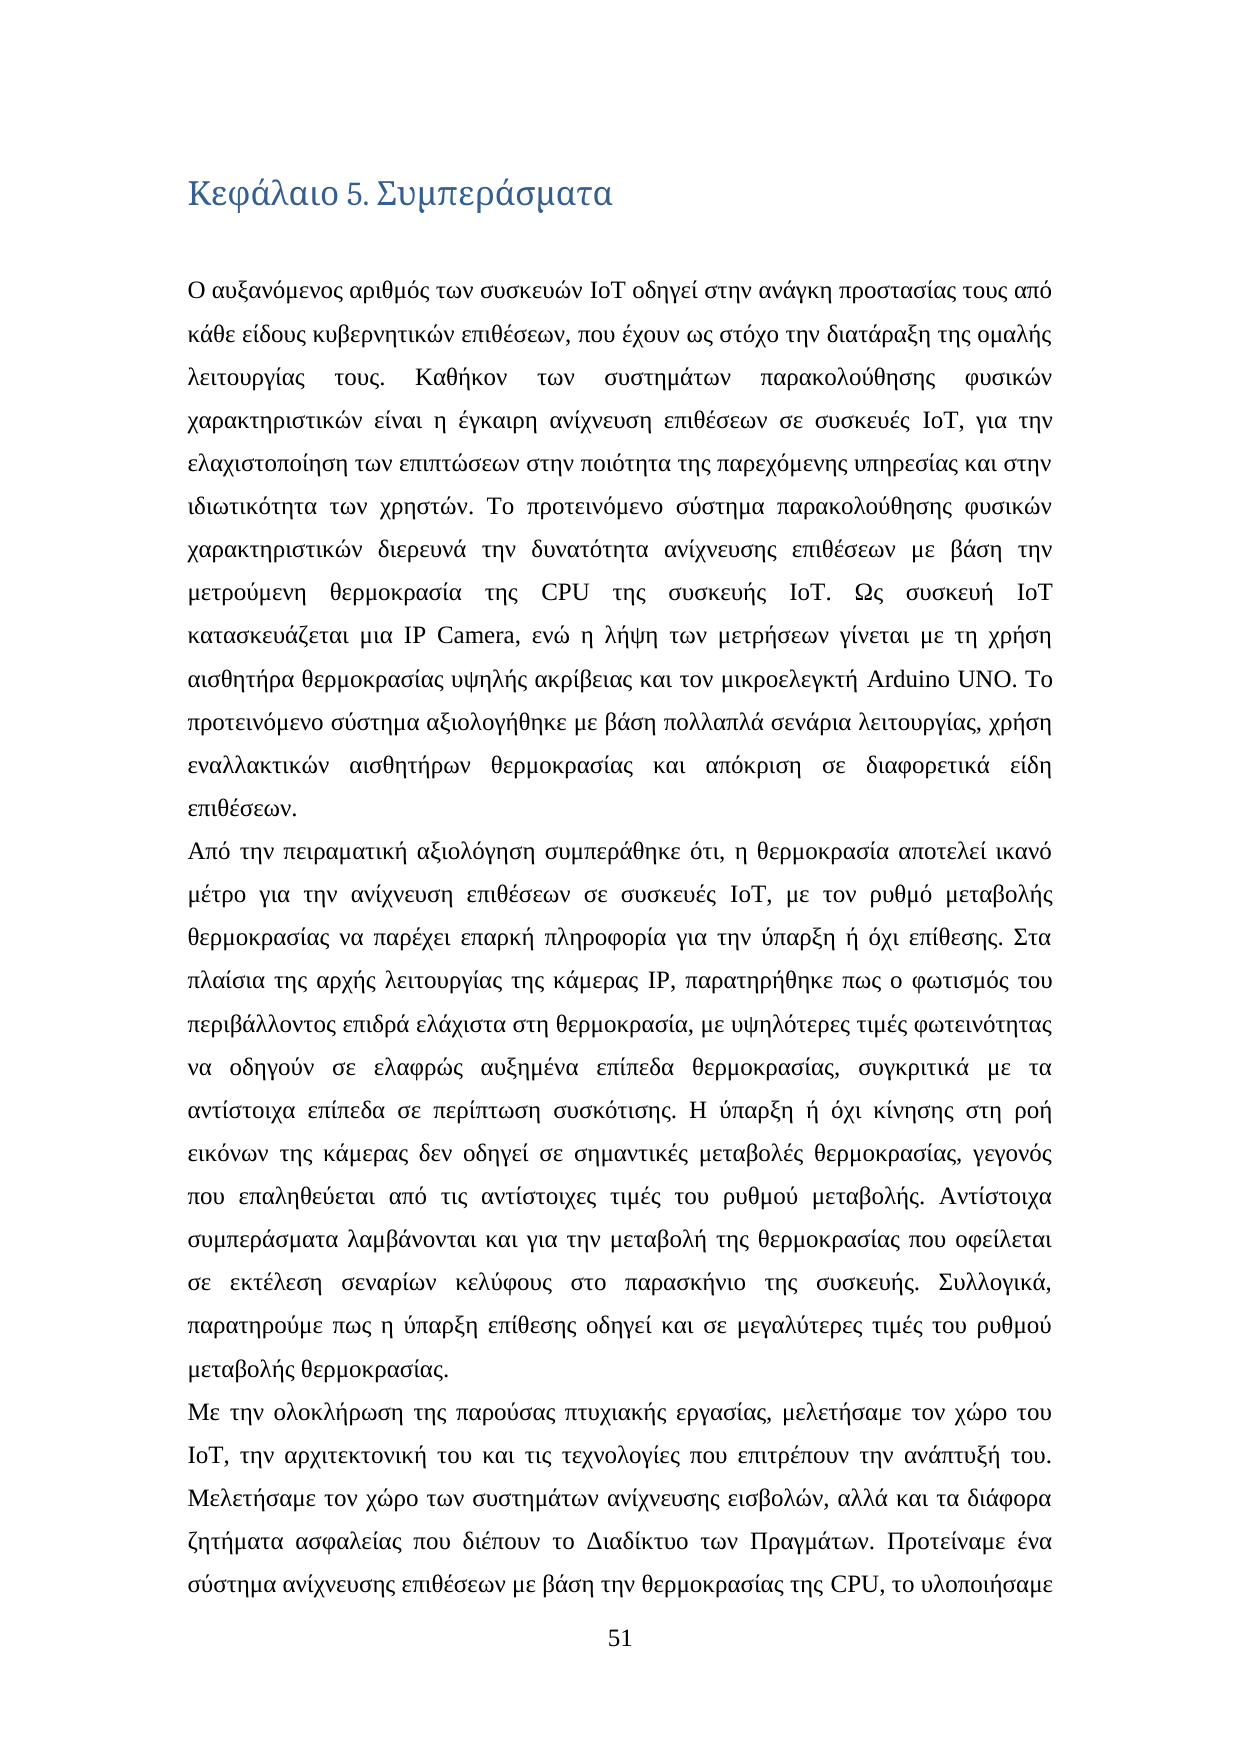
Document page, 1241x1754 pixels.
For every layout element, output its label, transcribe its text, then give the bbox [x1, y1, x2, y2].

text Ο αυξανόμενος αριθμός των συσκευών IoT οδηγεί στην ανάγκη προστασίας τους από κάθε είδους κυβερνητικών επιθέσεων, που έχουν ως στόχο την διατάραξη της ομαλής λειτουργίας τους. Καθήκον των συστημάτων παρακολούθησης φυσικών χαρακτηριστικών είναι η έγκαιρη ανίχνευση επιθέσεων σε συσκευές IoT, για την ελαχιστοποίηση των επιπτώσεων στην ποιότητα της παρεχόμενης υπηρεσίας και στην ιδιωτικότητα των χρηστών. Το προτεινόμενο σύστημα παρακολούθησης φυσικών χαρακτηριστικών διερευνά την δυνατότητα ανίχνευσης επιθέσεων με βάση την μετρούμενη θερμοκρασία της CPU της συσκευής IoT. Ως συσκευή IoT κατασκευάζεται μια IP Camera, ενώ η λήψη των μετρήσεων γίνεται με τη χρήση αισθητήρα θερμοκρασίας υψηλής ακρίβειας και τον μικροελεγκτή Arduino UNO. Το προτεινόμενο σύστημα αξιολογήθηκε με βάση πολλαπλά σενάρια λειτουργίας, χρήση εναλλακτικών αισθητήρων θερμοκρασίας και απόκριση σε διαφορετικά είδη επιθέσεων. [187, 276, 1053, 822]
text Από την πειραματική αξιολόγηση συμπεράθηκε ότι, η θερμοκρασία αποτελεί ικανό μέτρο για την ανίχνευση επιθέσεων σε συσκευές IoT, με τον ρυθμό μεταβολής θερμοκρασίας να παρέχει επαρκή πληροφορία για την ύπαρξη ή όχι επίθεσης. Στα πλαίσια της αρχής λειτουργίας της κάμερας IP, παρατηρήθηκε πως ο φωτισμός του περιβάλλοντος επιδρά ελάχιστα στη θερμοκρασία, με υψηλότερες τιμές φωτεινότητας να οδηγούν σε ελαφρώς αυξημένα επίπεδα θερμοκρασίας, συγκριτικά με τα αντίστοιχα επίπεδα σε περίπτωση συσκότισης. Η ύπαρξη ή όχι κίνησης στη ροή εικόνων της κάμερας δεν οδηγεί σε σημαντικές μεταβολές θερμοκρασίας, γεγονός που επαληθεύεται από τις αντίστοιχες τιμές του ρυθμού μεταβολής. Αντίστοιχα συμπεράσματα λαμβάνονται και για την μεταβολή της θερμοκρασίας που οφείλεται σε εκτέλεση σεναρίων κελύφους στο παρασκήνιο της συσκευής. Συλλογικά, παρατηρούμε πως η ύπαρξη επίθεσης οδηγεί και σε μεγαλύτερες τιμές του ρυθμού μεταβολής θερμοκρασίας. [187, 836, 1053, 1382]
subtitle Κεφάλαιο 5. Συμπεράσματα [187, 175, 1053, 213]
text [187, 1397, 1053, 1598]
